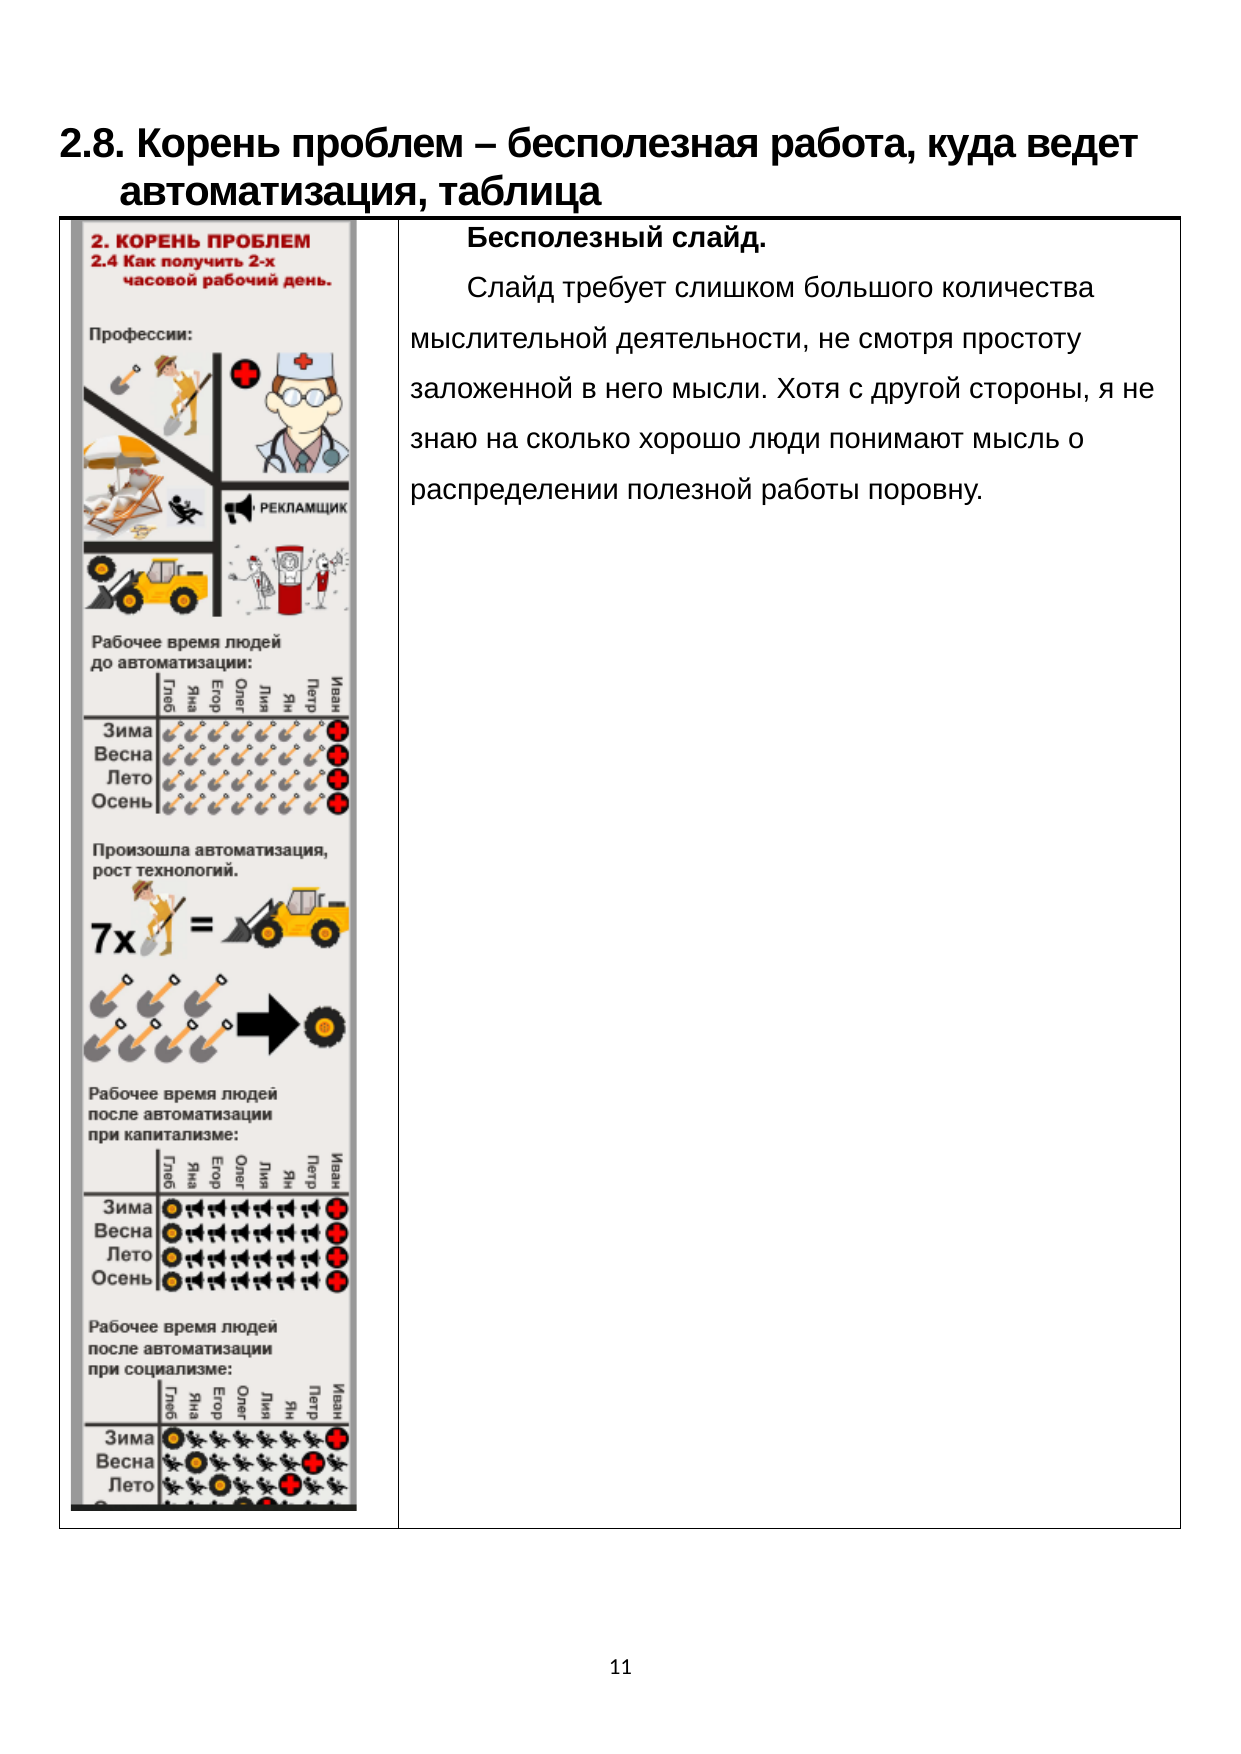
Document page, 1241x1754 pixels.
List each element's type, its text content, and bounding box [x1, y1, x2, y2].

picture [70, 220, 357, 1511]
text Корень проблем – бесполезная работа, куда ведет автоматизация, таблица [59, 118, 1181, 216]
table_header [60, 220, 398, 1527]
table_header Бесполезный слайд. Слайд требует слишком большого количества мыслительной деятельности, не смотря простоту заложенной в него мысли. Хотя с другой стороны, я не знаю на сколько хорошо люди понимают мысль о распределении полезной работы поровну. [399, 220, 1180, 1527]
